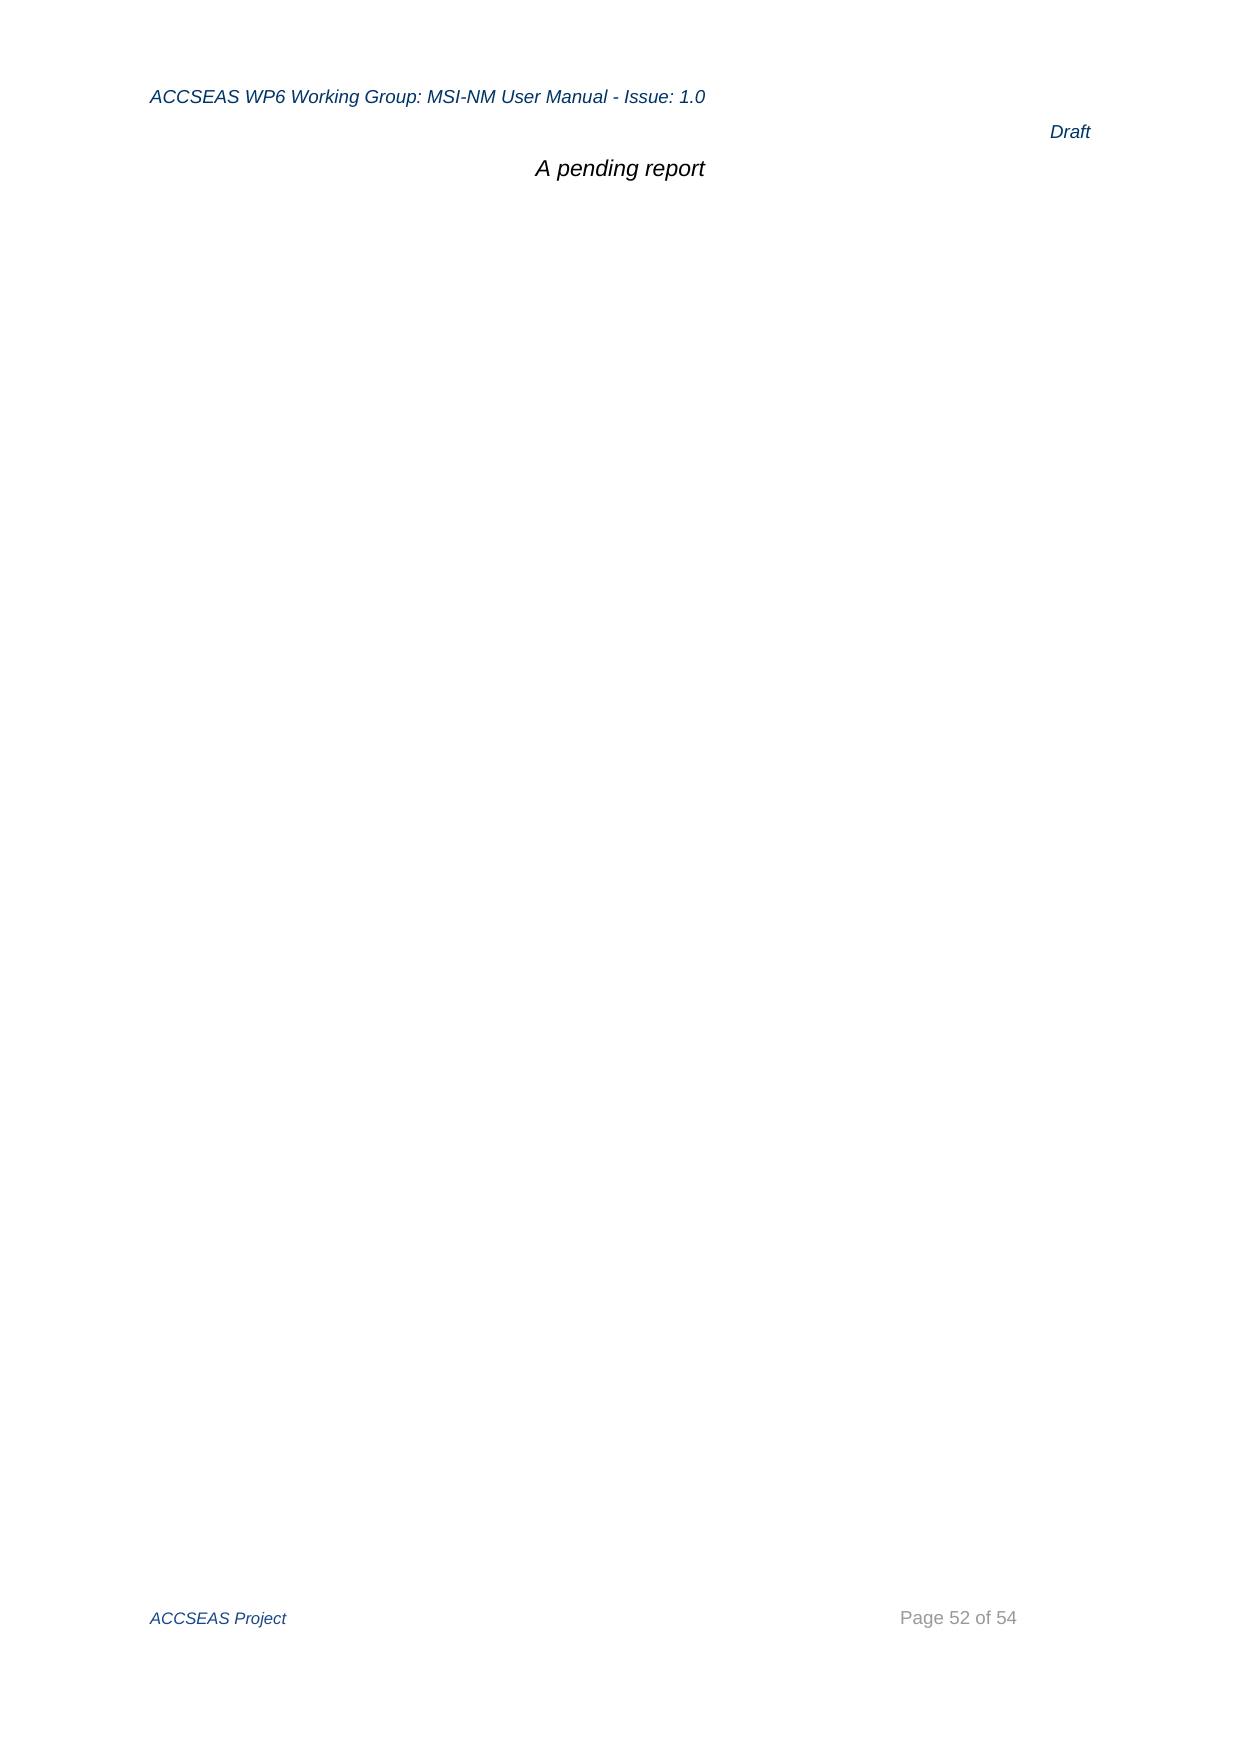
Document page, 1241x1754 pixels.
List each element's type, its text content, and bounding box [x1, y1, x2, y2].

text A pending report [150, 154, 1090, 181]
